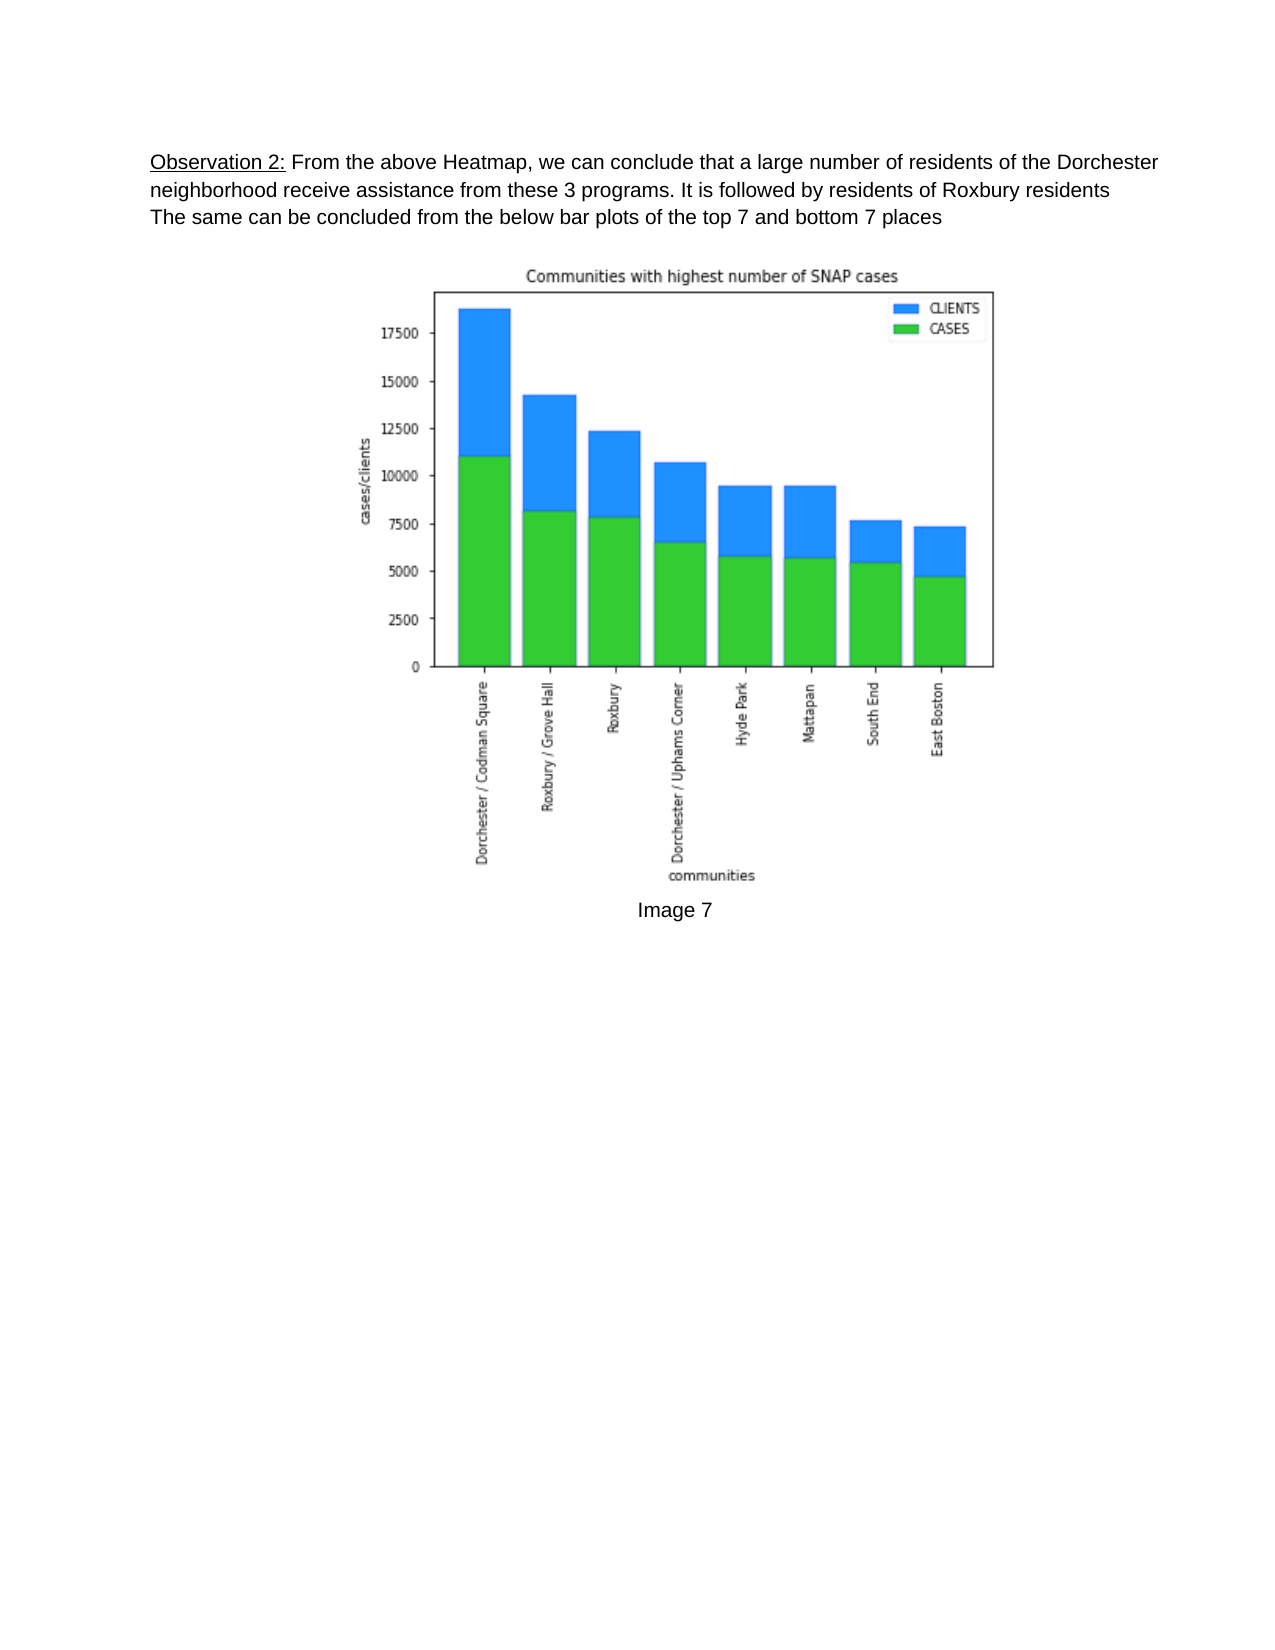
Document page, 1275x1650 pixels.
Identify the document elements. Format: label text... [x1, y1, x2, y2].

text The same can be concluded from the below bar plots of the top 7 and bottom 7 places [150, 205, 1200, 229]
picture [348, 260, 1002, 895]
text Image 7 [150, 898, 1200, 922]
text Observation 2: From the above Heatmap, we can conclude that a large number of residents of the Dorchester neighborhood receive assistance from these 3 programs. It is followed by residents of Roxbury residents [150, 150, 1200, 201]
